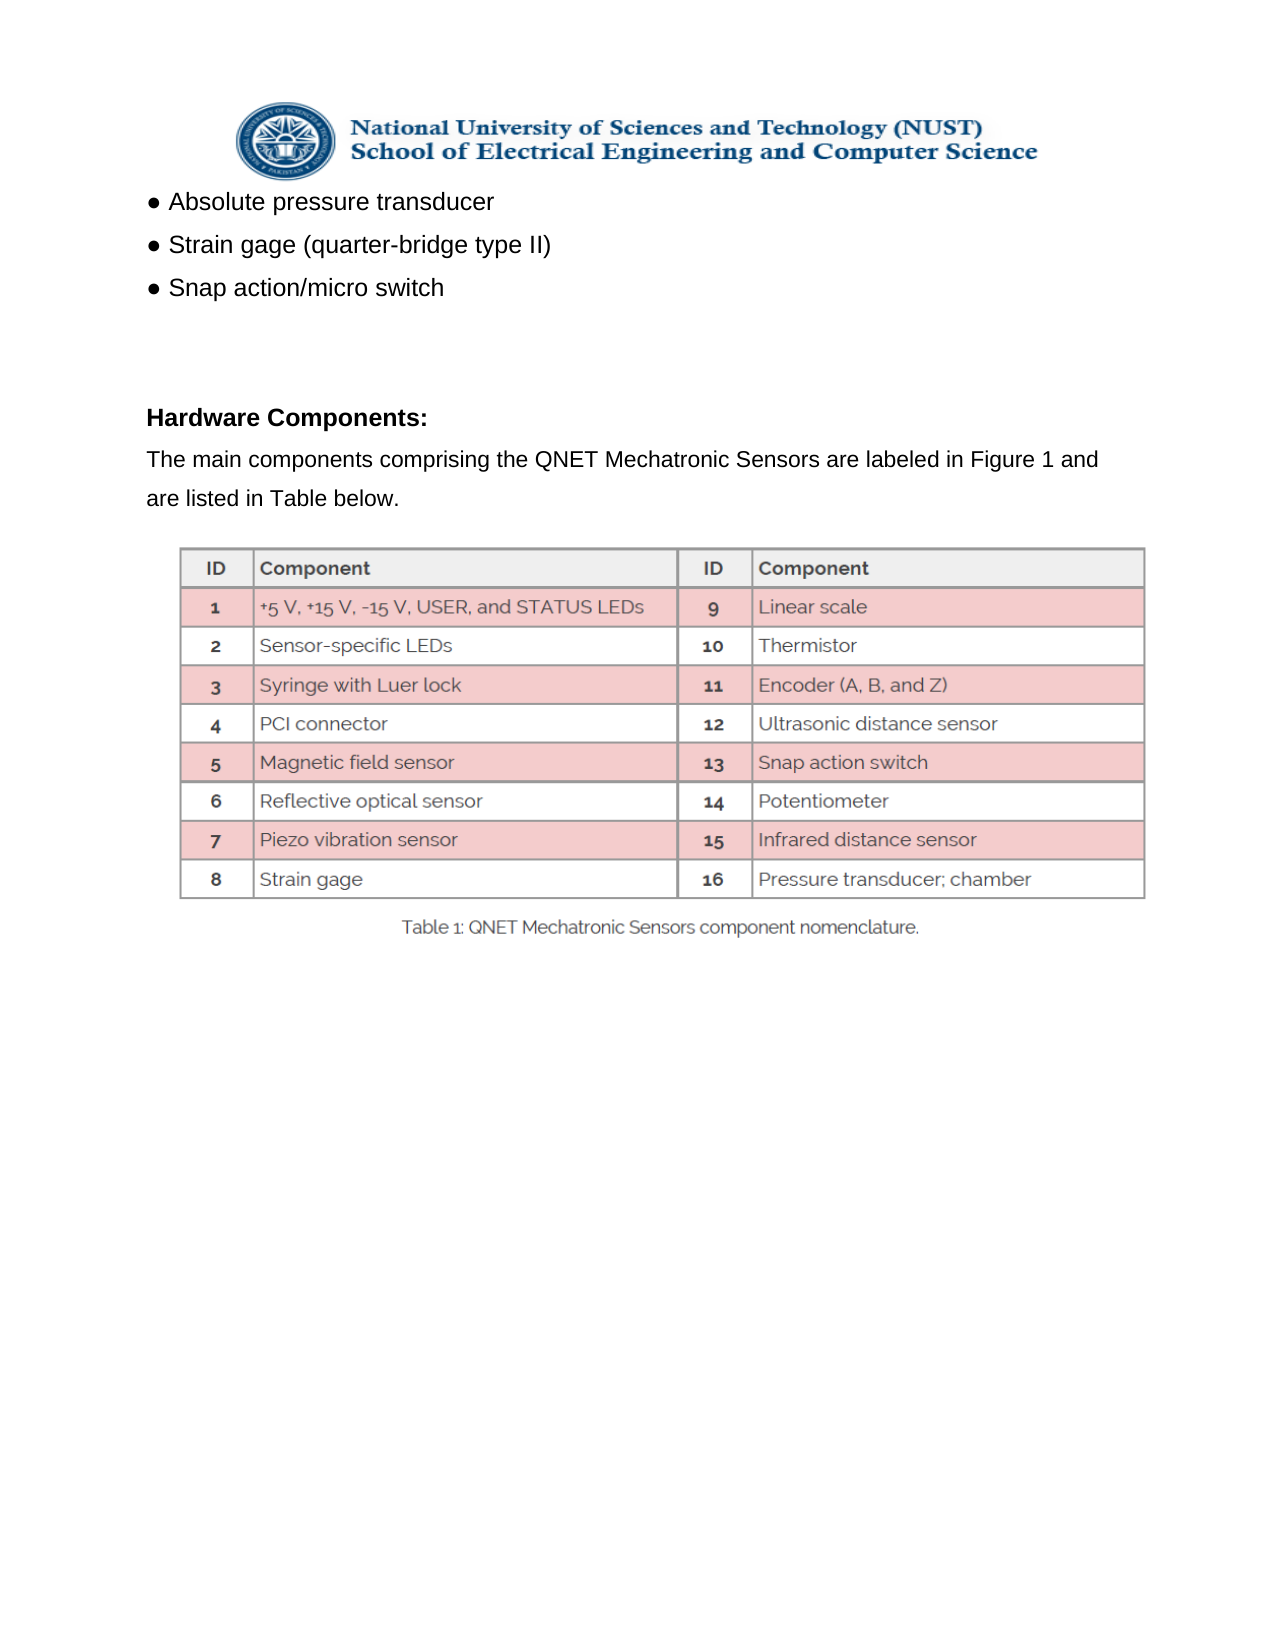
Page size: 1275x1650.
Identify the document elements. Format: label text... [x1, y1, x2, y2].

subtitle ● Absolute pressure transducer [146, 187, 1129, 216]
picture [226, 98, 1049, 188]
subtitle The main components comprising the QNET Mechatronic Sensors are labeled in Figure 1 and are listed in Table below. [146, 446, 1129, 512]
subtitle Hardware Components: [146, 403, 1129, 432]
picture [146, 525, 1180, 954]
subtitle ● Strain gage (quarter-bridge type II) [146, 230, 1129, 259]
subtitle ● Snap action/micro switch [146, 273, 1129, 302]
